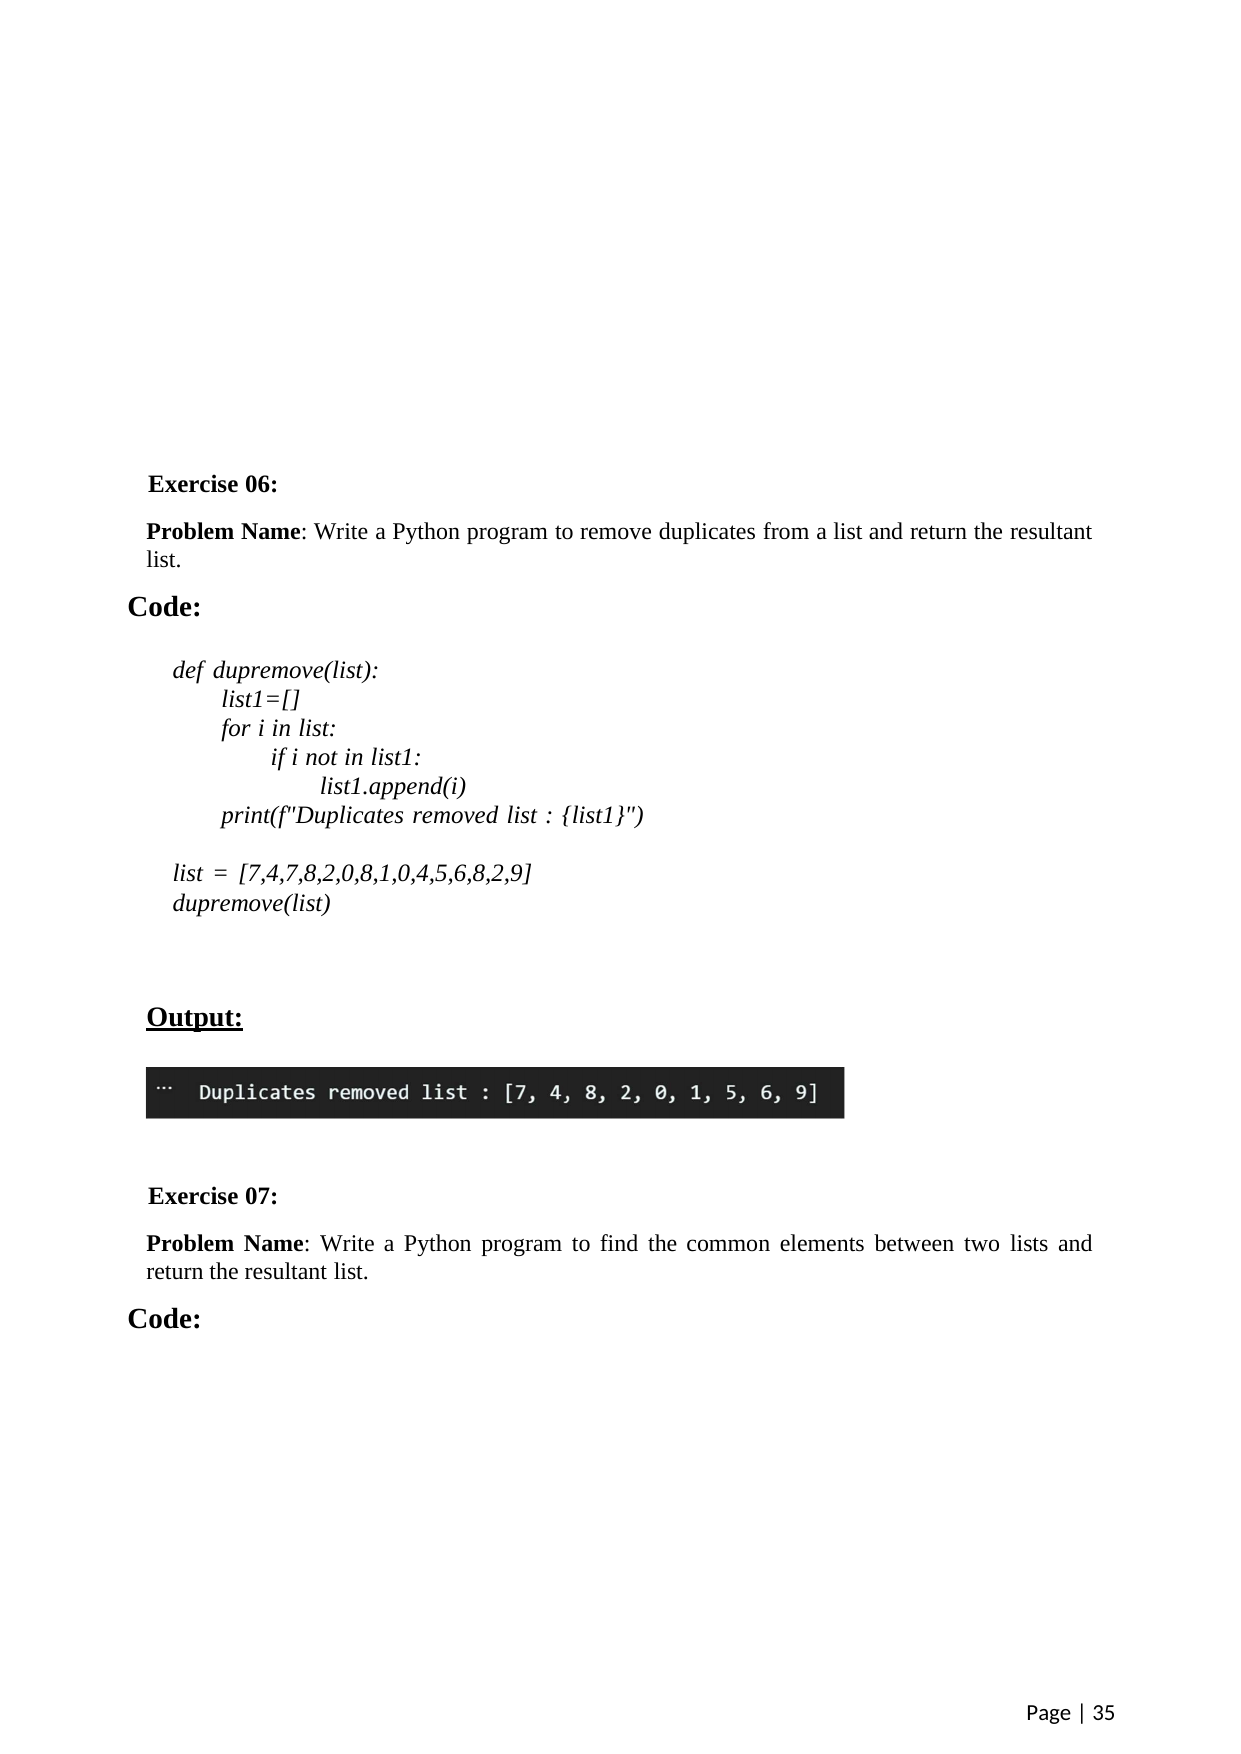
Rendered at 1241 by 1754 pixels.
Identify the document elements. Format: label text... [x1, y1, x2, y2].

picture [145, 1067, 845, 1119]
subtitle Exercise 06: [148, 469, 1115, 498]
text Code: [127, 1301, 1115, 1335]
text Problem Name: Write a Python program to find the common elements between two lists and return the resultant list. [146, 1229, 1115, 1284]
text Output: [146, 1003, 1115, 1032]
text Problem Name: Write a Python program to remove duplicates from a list and return the resultant list. [146, 517, 1115, 572]
text Code: [127, 589, 1115, 623]
subtitle Exercise 07: [148, 1181, 1115, 1210]
